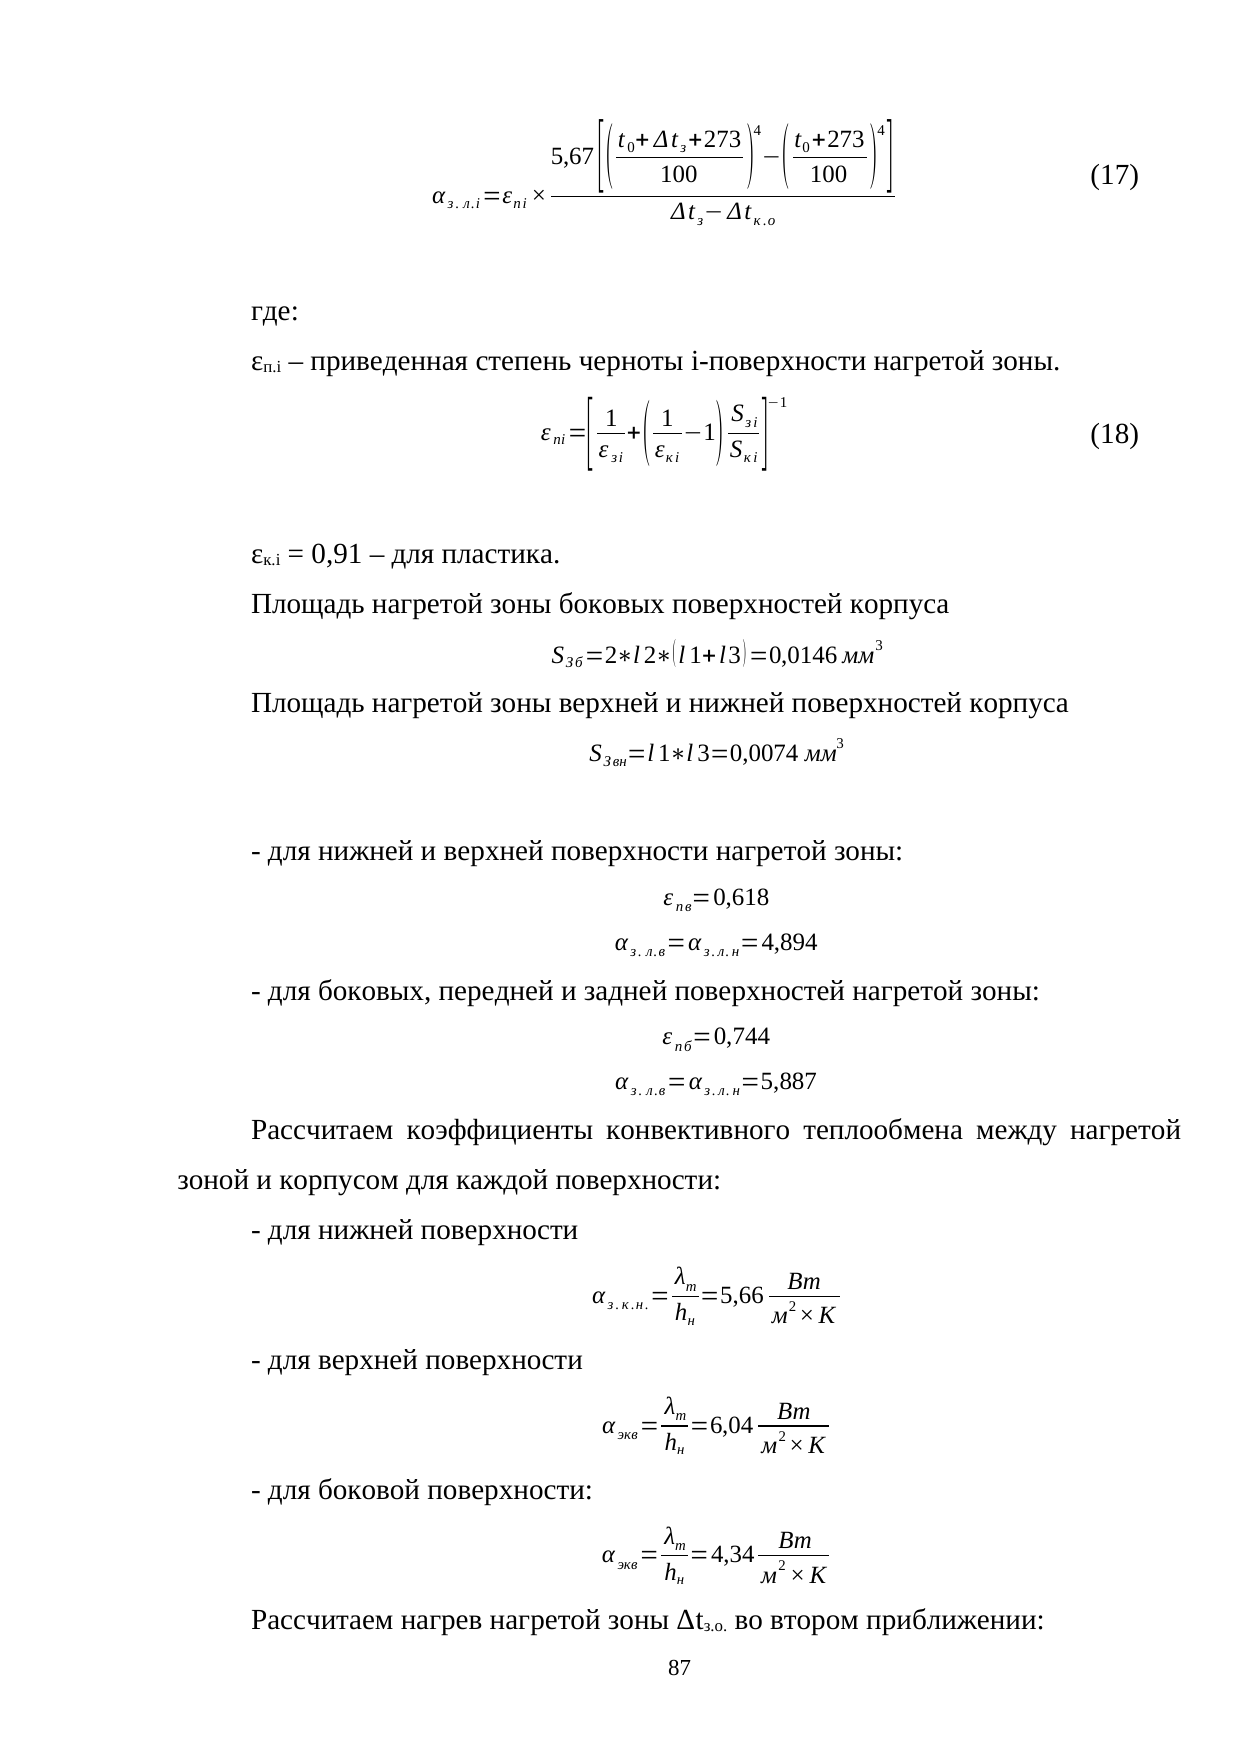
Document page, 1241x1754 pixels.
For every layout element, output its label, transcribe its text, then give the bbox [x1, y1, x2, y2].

text εп.i – приведенная степень черноты i-поверхности нагретой зоны. [177, 343, 1182, 377]
text Площадь нагретой зоны верхней и нижней поверхностей корпуса [177, 685, 1182, 718]
text - для нижней и верхней поверхности нагретой зоны: [177, 833, 1182, 867]
text где: [177, 293, 1182, 326]
text εк.i = 0,91 – для пластика. [177, 536, 1182, 569]
table_header [177, 118, 1077, 242]
list - для нижней поверхности [177, 1212, 1182, 1246]
list - для верхней поверхности [177, 1342, 1182, 1376]
text - для боковых, передней и задней поверхностей нагретой зоны: [177, 973, 1182, 1006]
list Рассчитаем коэффициенты конвективного теплообмена между нагретой зоной и корпусом для каждой поверхности: [177, 1112, 1182, 1196]
table_header [177, 394, 1077, 486]
list - для боковой поверхности: [177, 1472, 1182, 1506]
table_header (18) [1077, 394, 1152, 486]
table_header (17) [1077, 118, 1152, 242]
text Площадь нагретой зоны боковых поверхностей корпуса [177, 586, 1182, 620]
list Рассчитаем нагрев нагретой зоны Δtз.о. во втором приближении: [177, 1602, 1182, 1635]
